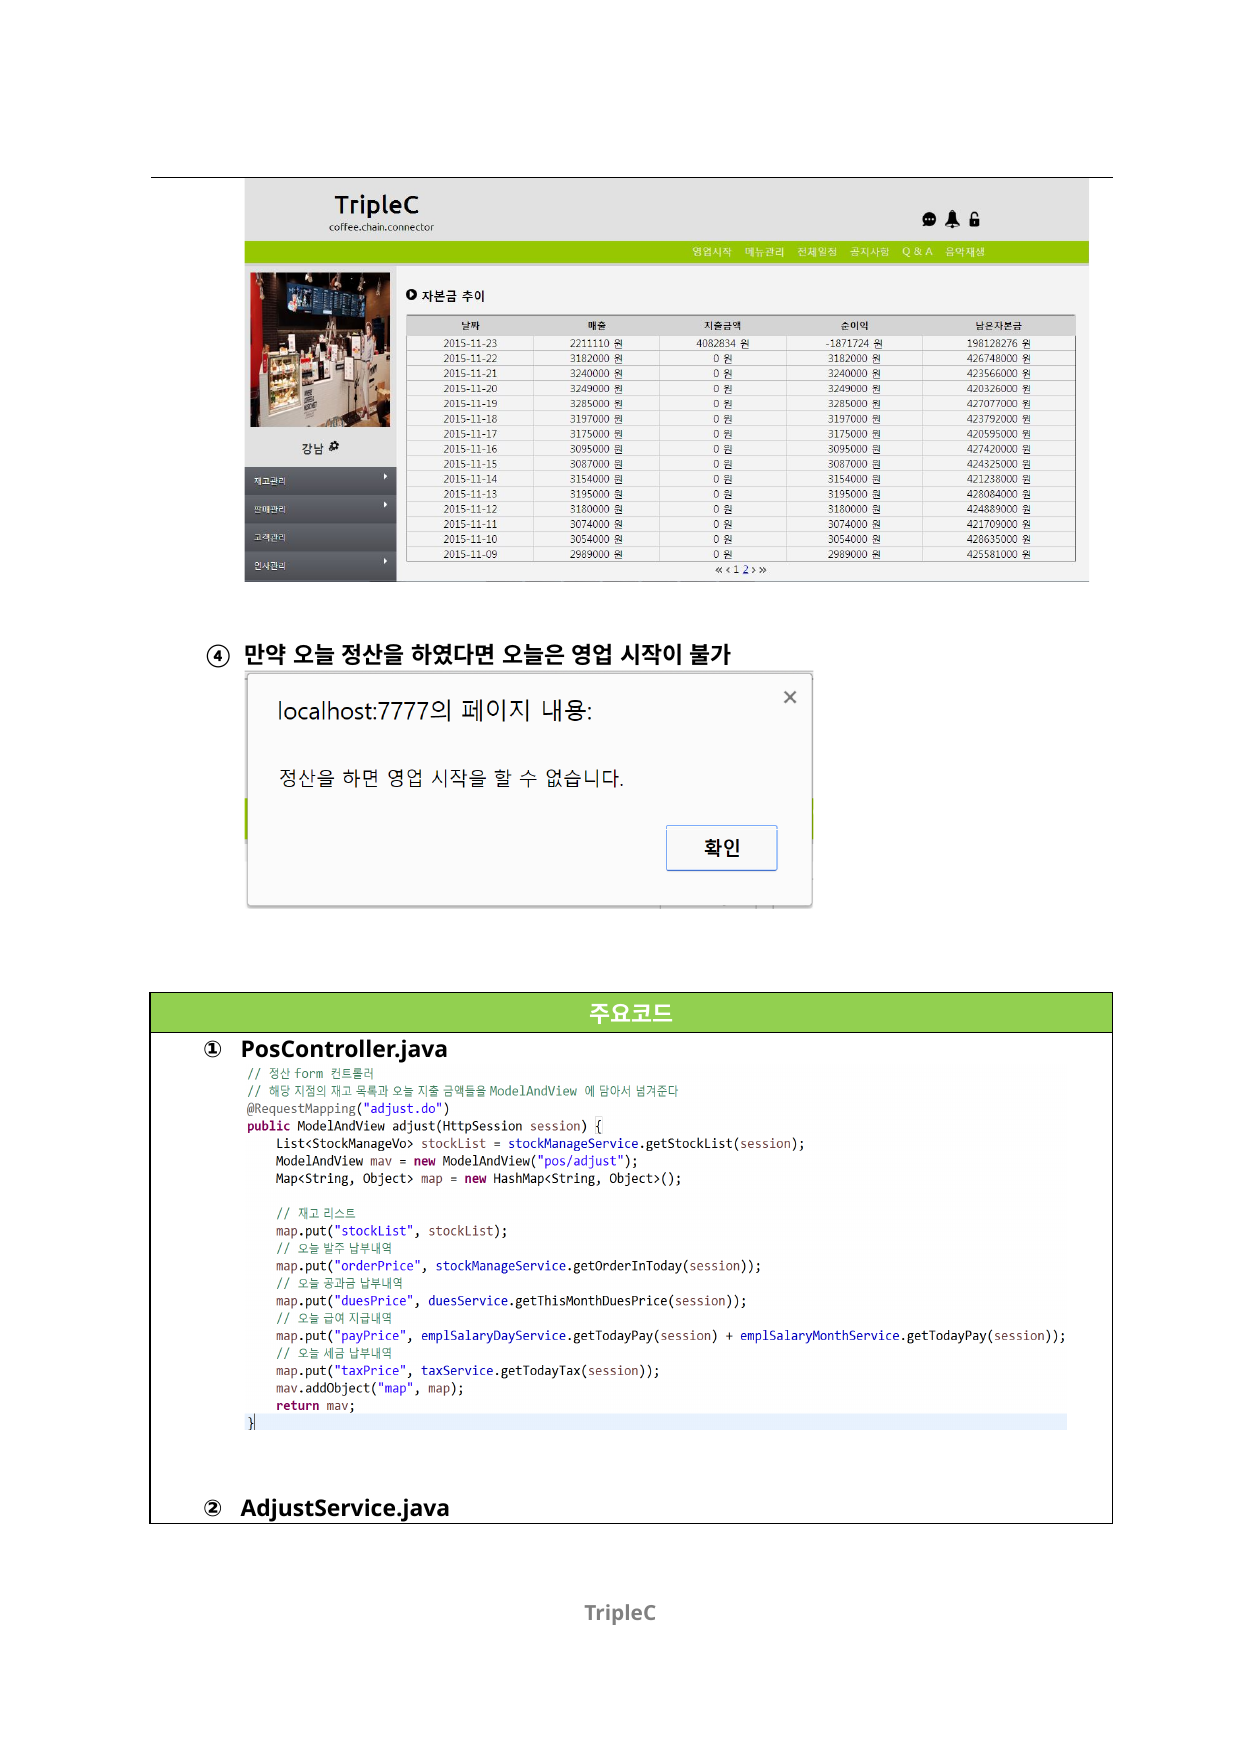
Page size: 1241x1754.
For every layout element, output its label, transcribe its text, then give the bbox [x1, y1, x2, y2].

picture [244, 1064, 1067, 1430]
picture [244, 178, 1090, 582]
picture [244, 670, 814, 909]
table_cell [151, 1033, 1112, 1523]
table_cell 주요코드 [151, 993, 1112, 1032]
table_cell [151, 178, 1113, 992]
